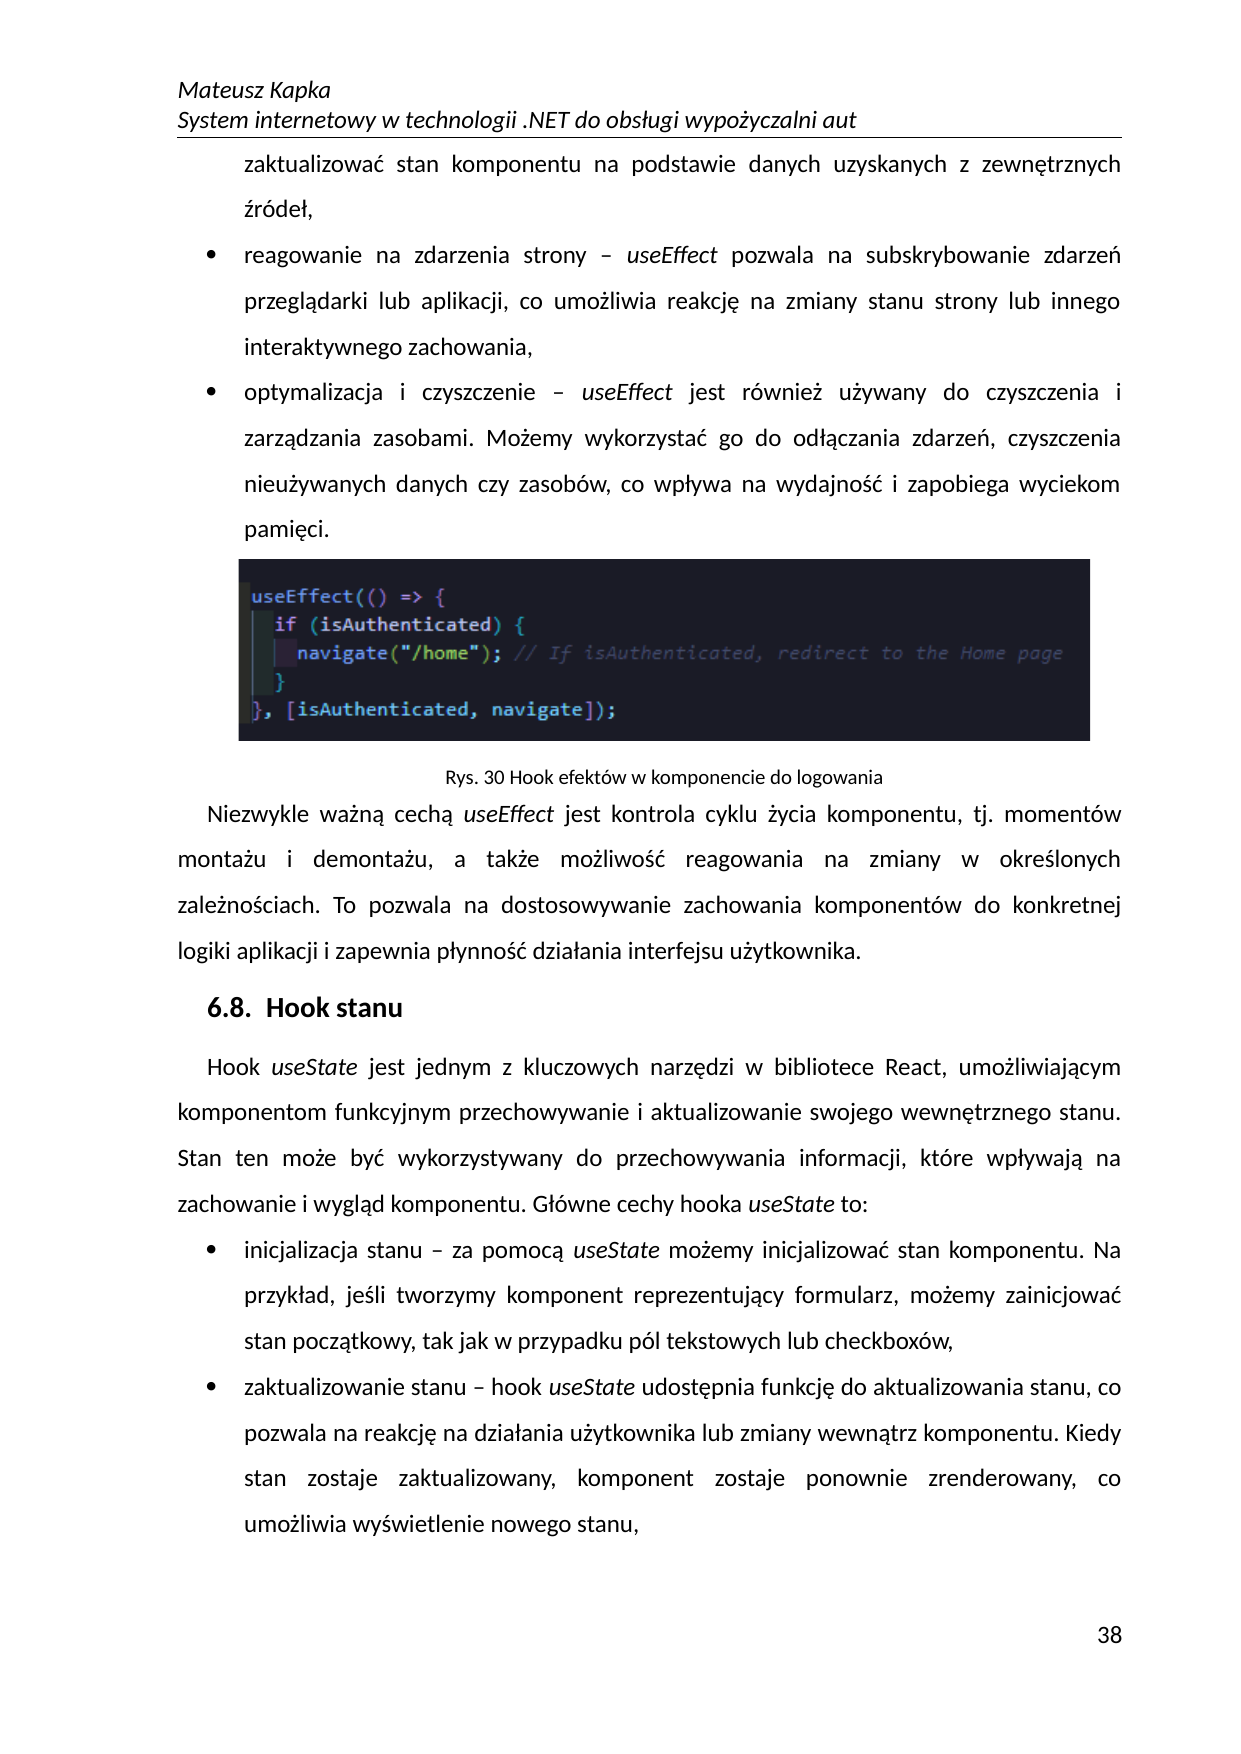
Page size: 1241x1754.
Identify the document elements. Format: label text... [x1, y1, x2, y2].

list reagowanie na zdarzenia strony – useEffect pozwala na subskrybowanie zdarzeń przeglądarki lub aplikacji, co umożliwia reakcję na zmiany stanu strony lub innego interaktywnego zachowania, [207, 239, 1122, 361]
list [207, 148, 1122, 224]
picture [238, 559, 1091, 741]
list zaktualizowanie stanu – hook useState udostępnia funkcję do aktualizowania stanu, co pozwala na reakcję na działania użytkownika lub zmiany wewnątrz komponentu. Kiedy stan zostaje zaktualizowany, komponent zostaje ponownie zrenderowany, co umożliwia wyświetlenie nowego stanu, [207, 1371, 1122, 1539]
text Hook useState jest jednym z kluczowych narzędzi w bibliotece React, umożliwiającym komponentom funkcyjnym przechowywanie i aktualizowanie swojego wewnętrznego stanu. Stan ten może być wykorzystywany do przechowywania informacji, które wpływają na zachowanie i wygląd komponentu. Główne cechy hooka useState to: [177, 1051, 1122, 1218]
text Niezwykle ważną cechą useEffect jest kontrola cyklu życia komponentu, tj. momentów montażu i demontażu, a także możliwość reagowania na zmiany w określonych zależnościach. To pozwala na dostosowywanie zachowania komponentów do konkretnej logiki aplikacji i zapewnia płynność działania interfejsu użytkownika. [177, 798, 1122, 966]
subtitle Hook stanu [207, 989, 1122, 1025]
list inicjalizacja stanu – za pomocą useState możemy inicjalizować stan komponentu. Na przykład, jeśli tworzymy komponent reprezentujący formularz, możemy zainicjować stan początkowy, tak jak w przypadku pól tekstowych lub checkboxów, [207, 1234, 1122, 1356]
list optymalizacja i czyszczenie – useEffect jest również używany do czyszczenia i zarządzania zasobami. Możemy wykorzystać go do odłączania zdarzeń, czyszczenia nieużywanych danych czy zasobów, co wpływa na wydajność i zapobiega wyciekom pamięci. [207, 376, 1122, 544]
text Rys. 30 Hook efektów w komponencie do logowania [177, 764, 1122, 789]
